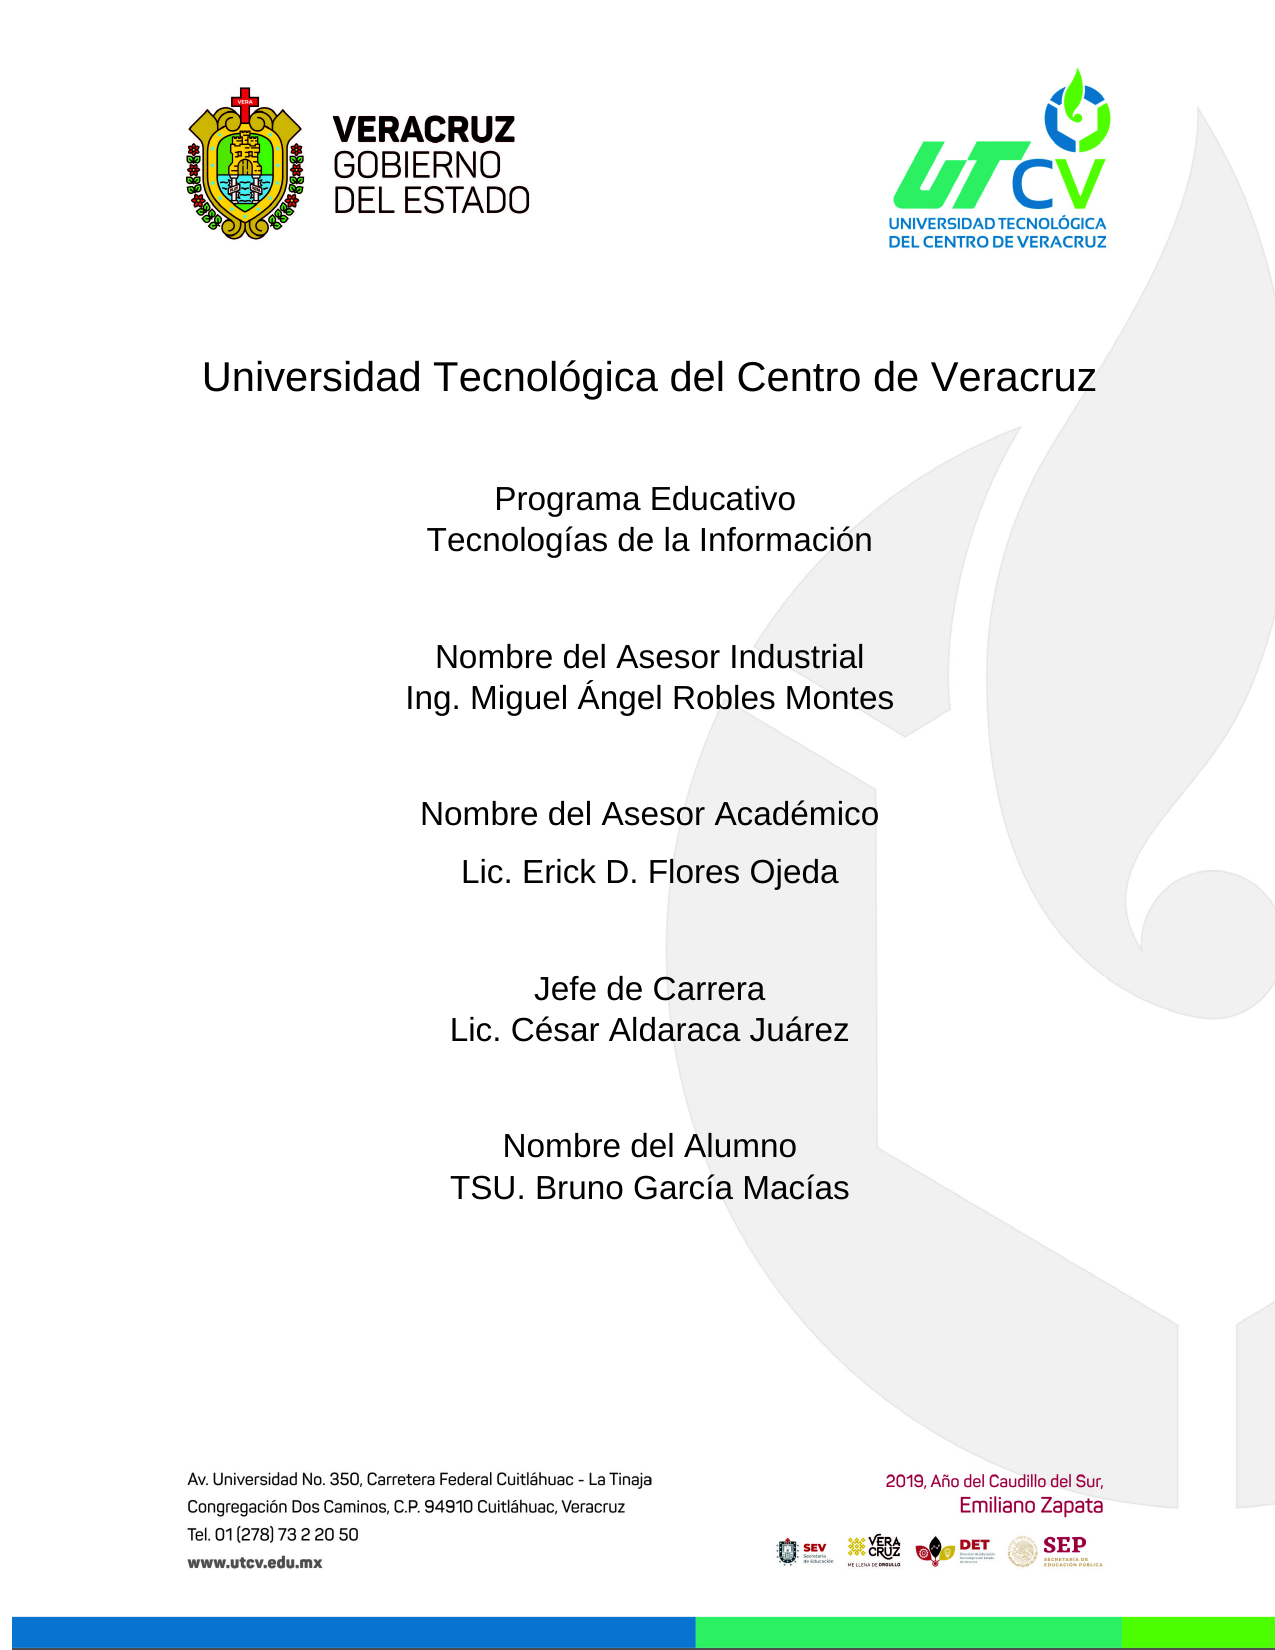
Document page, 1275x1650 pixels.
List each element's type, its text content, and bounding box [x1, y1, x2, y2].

text Lic. Erick D. Flores Ojeda [177, 853, 1122, 891]
text Programa Educativo Tecnologías de la Información [177, 479, 1122, 559]
text Nombre del Asesor Industrial Ing. Miguel Ángel Robles Montes [177, 637, 1122, 717]
picture [12, 3, 1275, 1650]
text Jefe de Carrera Lic. César Aldaraca Juárez [177, 969, 1122, 1049]
text Nombre del Asesor Académico [177, 794, 1122, 833]
text Nombre del Alumno TSU. Bruno García Macías [177, 1127, 1122, 1206]
text Universidad Tecnológica del Centro de Veracruz [177, 353, 1122, 401]
